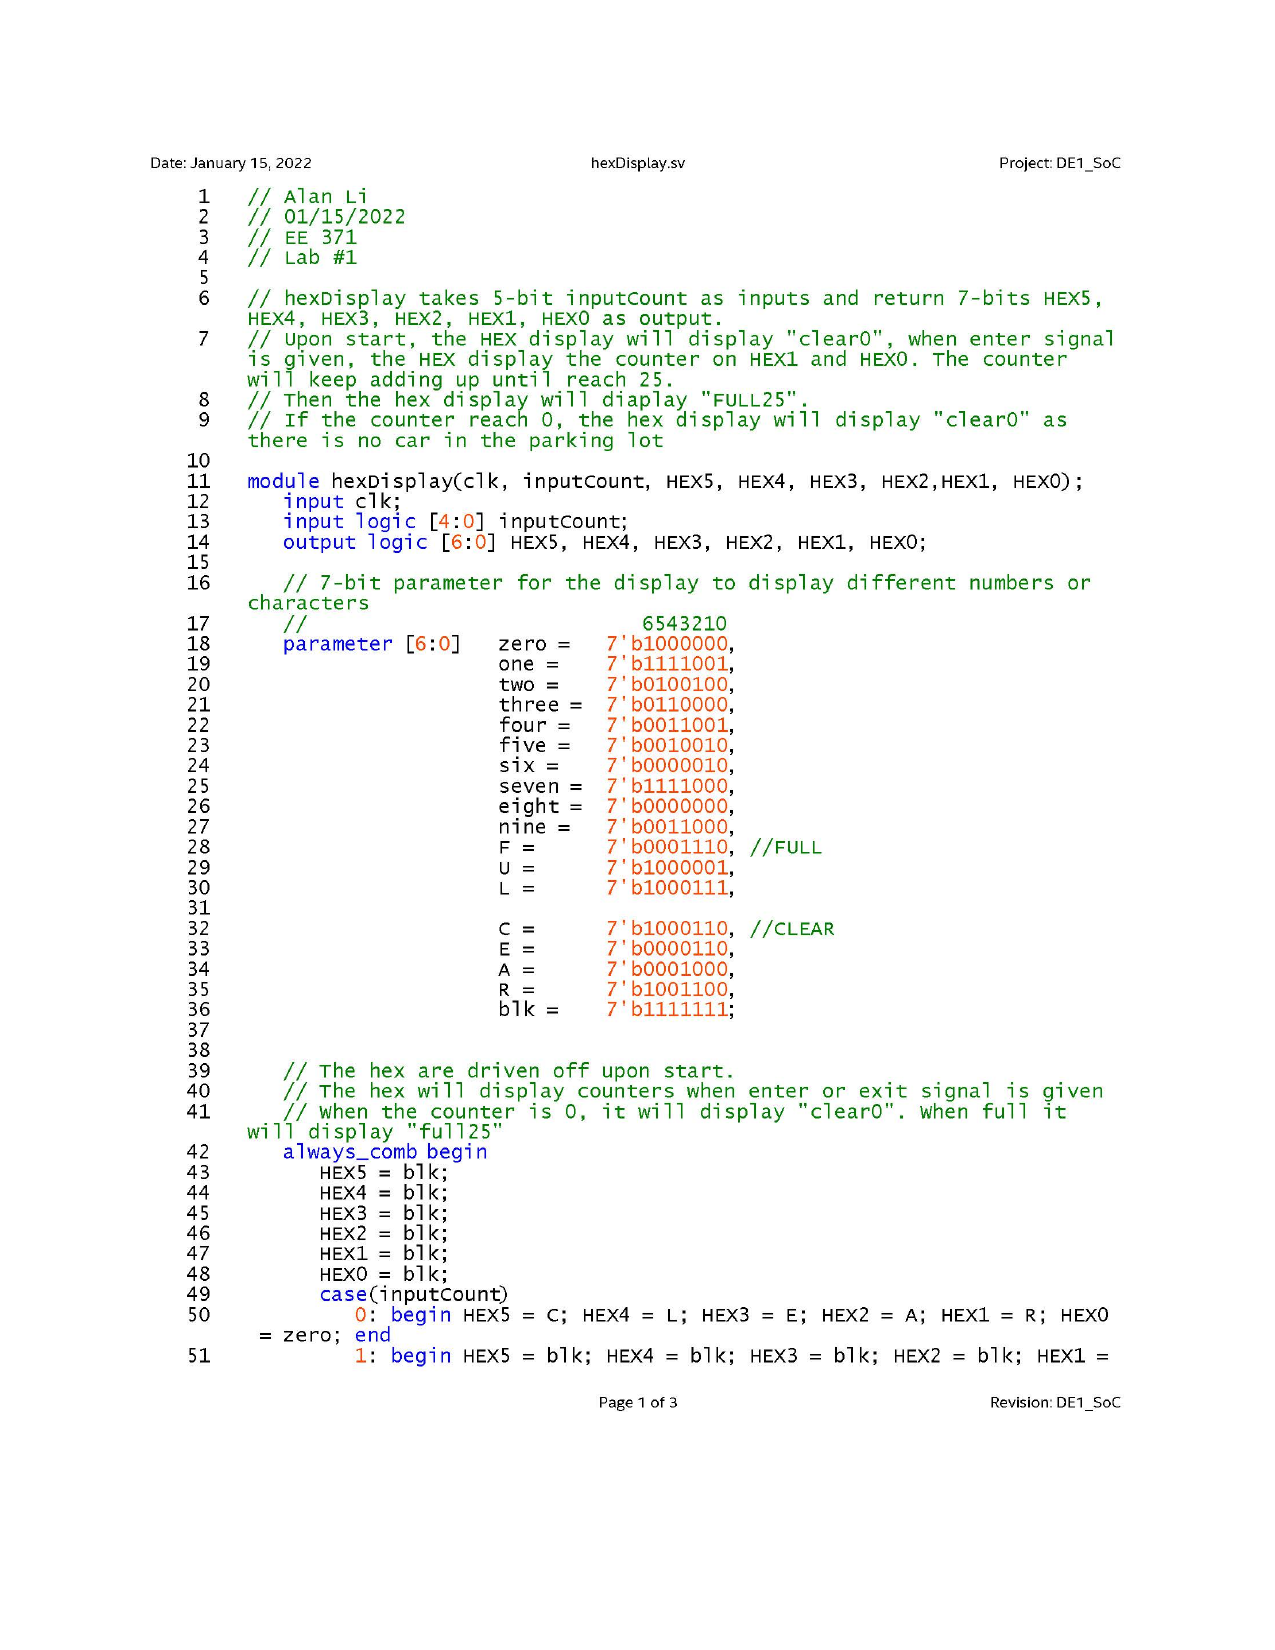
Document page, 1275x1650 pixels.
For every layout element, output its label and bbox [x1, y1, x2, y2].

picture [150, 150, 1125, 1412]
